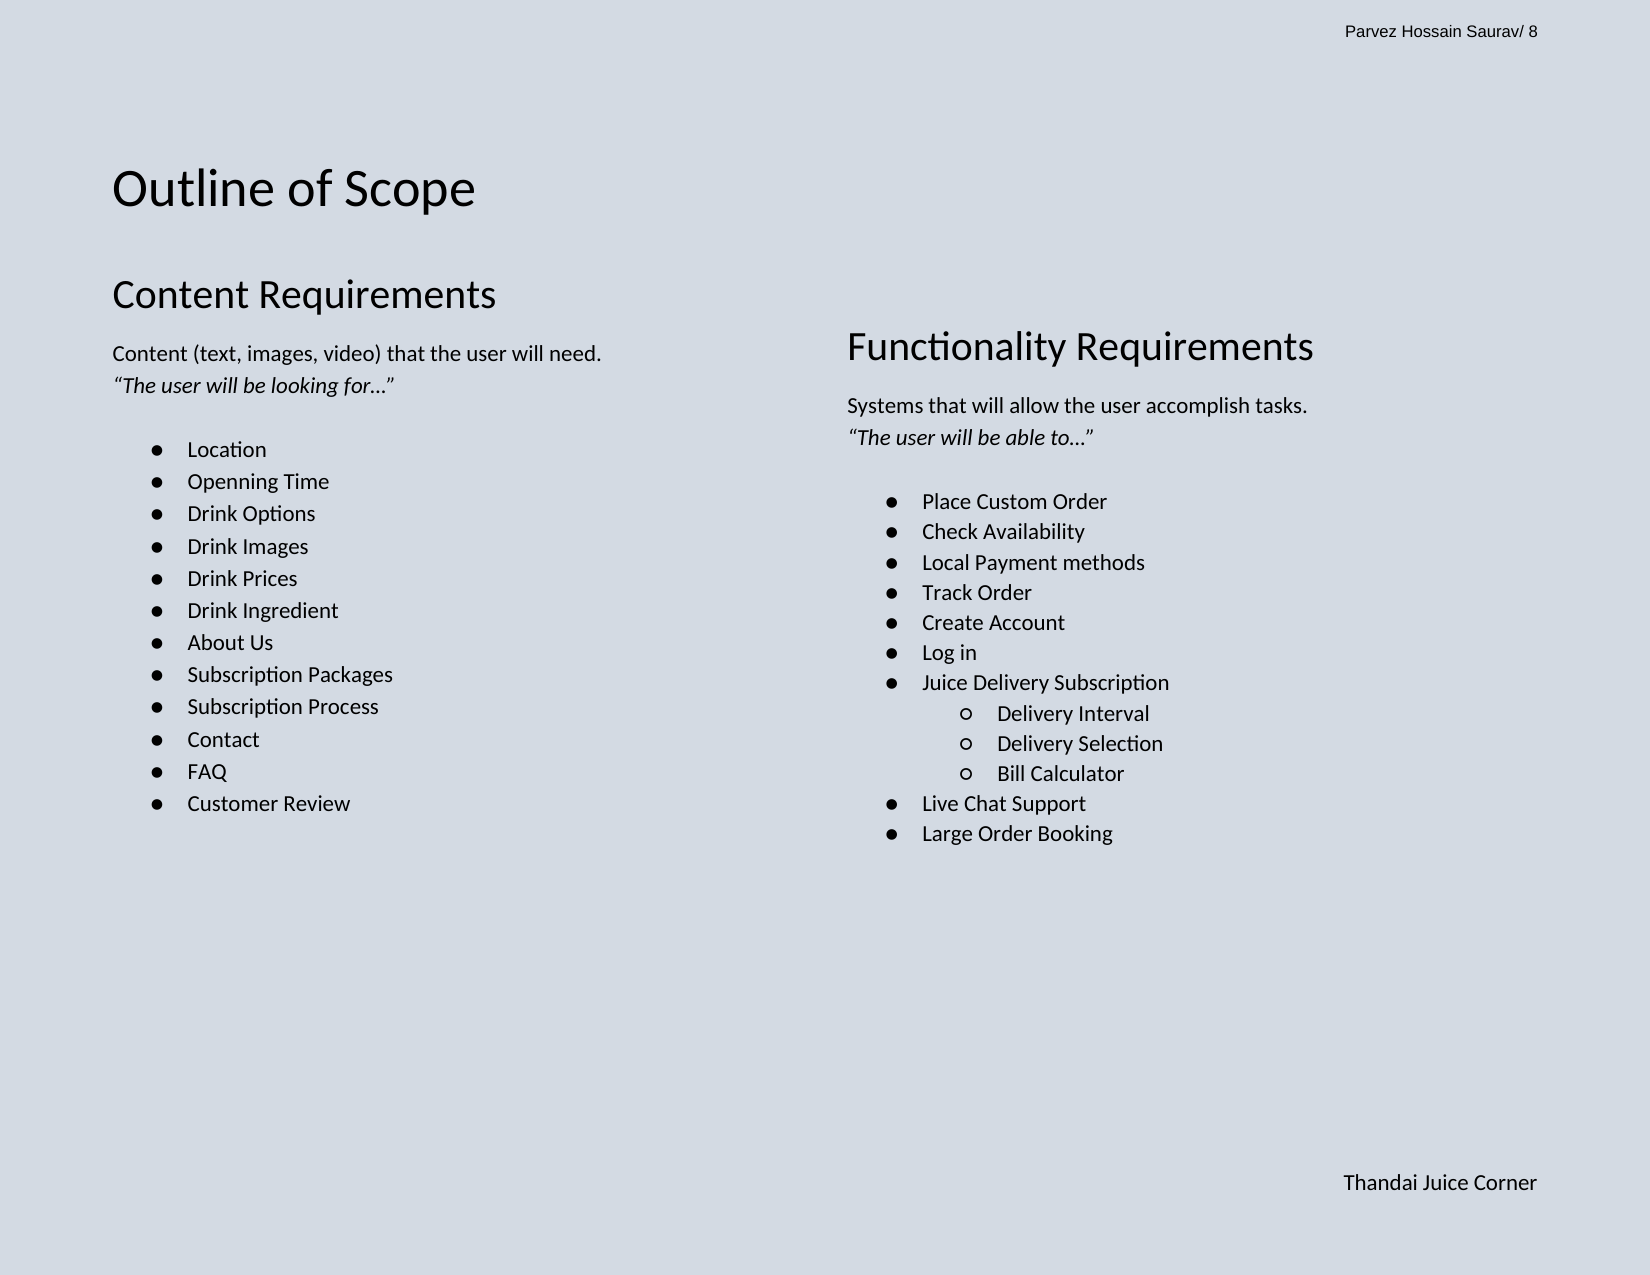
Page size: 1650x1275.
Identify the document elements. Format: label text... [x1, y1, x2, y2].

list Drink Images [150, 532, 803, 560]
subtitle Outline of Scope [112, 154, 803, 220]
list Place Custom Order [884, 487, 1537, 515]
list FAQ [150, 757, 803, 785]
text “The user will be able to…” [847, 423, 1537, 451]
list Track Order [884, 578, 1537, 606]
list About Us [150, 628, 803, 656]
subtitle Functionality Requirements [847, 320, 1537, 371]
list Contact [150, 725, 803, 753]
list Openning Time [150, 467, 803, 495]
subtitle Content Requirements [112, 268, 803, 318]
list Drink Options [150, 499, 803, 528]
list Check Availability [884, 517, 1537, 546]
list Live Chat Support [884, 789, 1537, 817]
list Delivery Interval [959, 699, 1537, 727]
list Subscription Process [150, 693, 803, 721]
list Create Account [884, 608, 1537, 636]
list Drink Ingredient [150, 596, 803, 624]
list Location [150, 435, 803, 463]
list Customer Review [150, 789, 803, 817]
list Drink Prices [150, 564, 803, 592]
list Subscription Packages [150, 661, 803, 688]
text Content (text, images, video) that the user will need. “The user will be looking for…” [112, 339, 803, 399]
list Bill Calculator [959, 759, 1537, 787]
list Local Payment methods [884, 548, 1537, 576]
list Juice Delivery Subscription [884, 668, 1537, 697]
list Large Order Booking [884, 819, 1537, 848]
list Delivery Selection [959, 729, 1537, 757]
list Log in [884, 638, 1537, 666]
text Systems that will allow the user accomplish tasks. [847, 391, 1537, 419]
